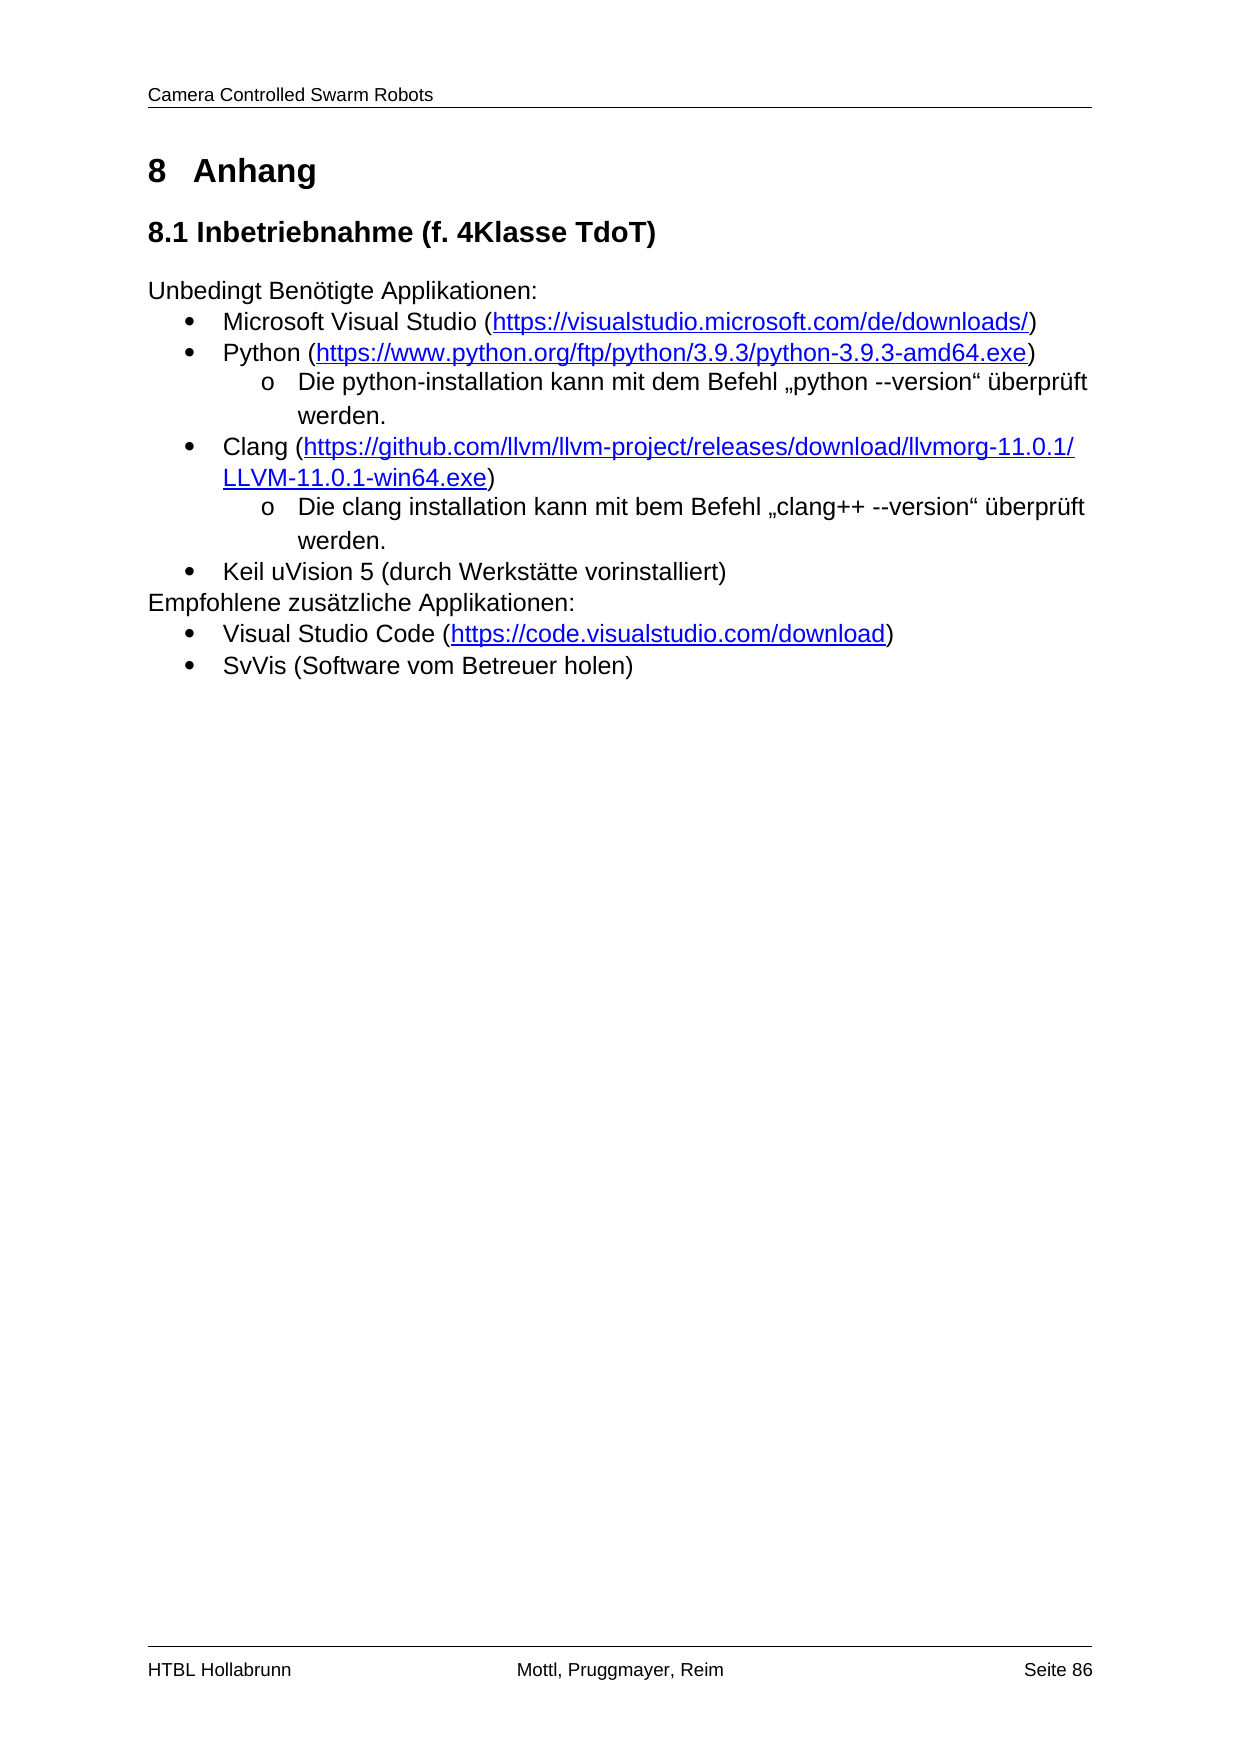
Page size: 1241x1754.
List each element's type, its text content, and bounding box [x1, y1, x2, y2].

list Python (https://www.python.org/ftp/python/3.9.3/python-3.9.3-amd64.exe) [185, 336, 1092, 367]
list Visual Studio Code (https://code.visualstudio.com/download) [185, 617, 1092, 648]
list Die python-installation kann mit dem Befehl „python --version“ überprüft werden. [260, 367, 1092, 429]
subtitle Anhang [148, 151, 1092, 190]
list Die clang installation kann mit bem Befehl „clang++ --version“ überprüft werden. [260, 492, 1092, 554]
list Microsoft Visual Studio (https://visualstudio.microsoft.com/de/downloads/) [185, 304, 1092, 336]
text Unbedingt Benötigte Applikationen: [148, 273, 1092, 304]
list Keil uVision 5 (durch Werkstätte vorinstalliert) [185, 554, 1092, 586]
subtitle Inbetriebnahme (f. 4Klasse TdoT) [148, 215, 1092, 248]
list Clang (https://github.com/llvm/llvm-project/releases/download/llvmorg-11.0.1/LLVM-11.0.1-win64.exe) [185, 429, 1092, 492]
text Empfohlene zusätzliche Applikationen: [148, 586, 1092, 617]
list SvVis (Software vom Betreuer holen) [185, 648, 1092, 679]
